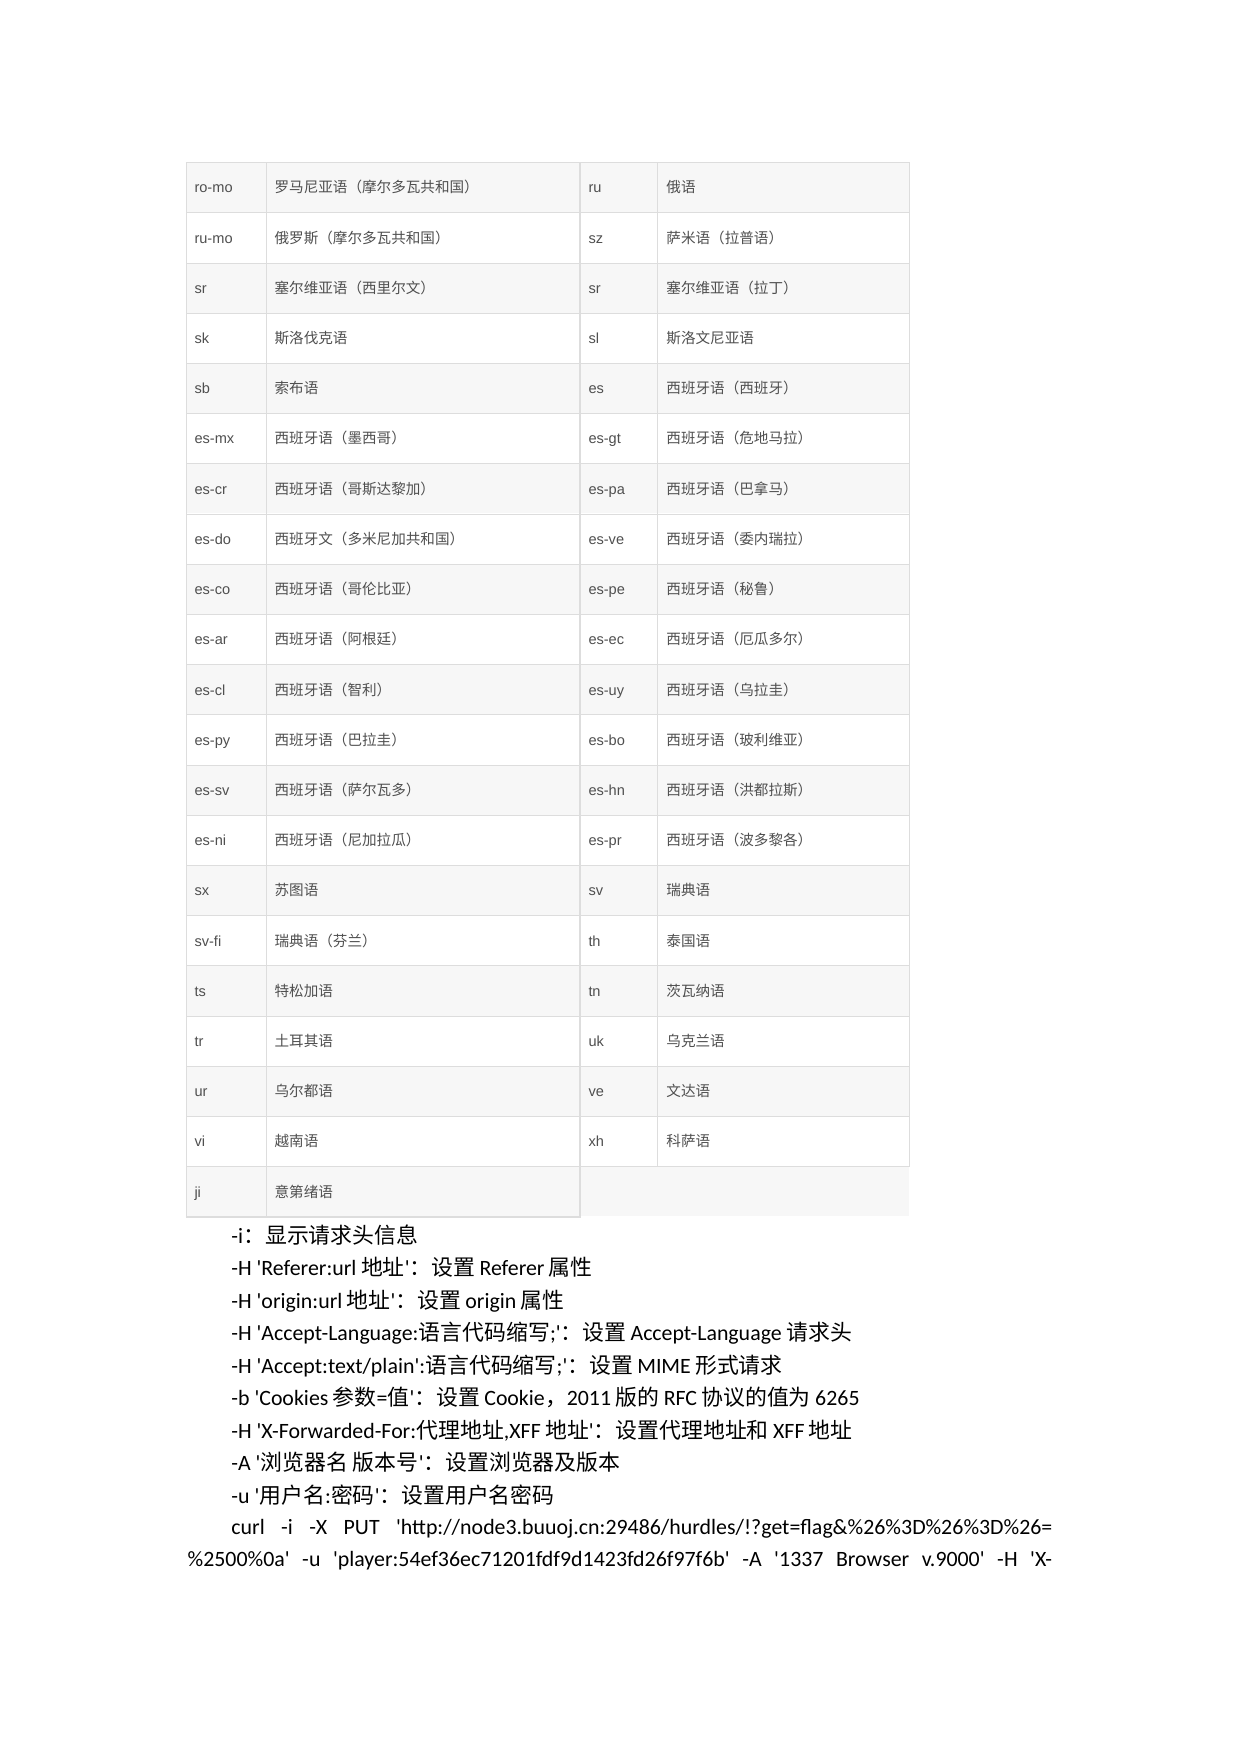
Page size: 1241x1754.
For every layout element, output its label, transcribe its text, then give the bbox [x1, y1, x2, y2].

table_cell 西班牙语（萨尔瓦多） [267, 766, 579, 815]
text -H 'origin:url地址'：设置origin属性 [187, 1282, 1053, 1315]
table_cell 西班牙语（玻利维亚） [658, 715, 909, 764]
table_cell es-cr [187, 464, 266, 513]
table_cell uk [581, 1017, 657, 1066]
table_cell 西班牙语（洪都拉斯） [658, 766, 909, 815]
table_cell ts [187, 966, 266, 1016]
table_cell 西班牙语（智利） [267, 665, 579, 714]
table_cell 俄语 [658, 163, 909, 212]
table_cell xh [581, 1117, 657, 1166]
table_cell 苏图语 [267, 866, 579, 915]
table_cell es-do [187, 515, 266, 564]
table_cell 西班牙语（哥​​伦比亚） [267, 565, 579, 614]
text -H 'X-Forwarded-For:代理地址,XFF地址'：设置代理地址和XFF地址 [187, 1412, 1053, 1445]
table_cell 西班牙语（墨西哥） [267, 414, 579, 463]
table_cell 西班牙语（危地马拉） [658, 414, 909, 463]
table_cell es-pe [581, 565, 657, 614]
table_cell 乌克兰语 [658, 1017, 909, 1066]
table_cell es-pa [581, 464, 657, 513]
table_cell 意第绪语 [267, 1167, 579, 1216]
table_cell es-py [187, 715, 266, 764]
table_cell 土耳其语 [267, 1017, 579, 1066]
table_cell [658, 1167, 909, 1216]
table_cell 西班牙语（秘鲁） [658, 565, 909, 614]
table_cell sv-fi [187, 916, 266, 965]
table_cell es-hn [581, 766, 657, 815]
text -i：显示请求头信息 [187, 1217, 1053, 1250]
table_cell 斯洛文尼亚语 [658, 314, 909, 363]
text -H 'Accept-Language:语言代码缩写;'：设置Accept-Language请求头 [187, 1315, 1053, 1347]
table_cell 越南语 [267, 1117, 579, 1166]
table_cell es-ni [187, 816, 266, 865]
table_cell 西班牙语（尼加拉瓜） [267, 816, 579, 865]
table_cell tn [581, 966, 657, 1016]
table_cell es-ve [581, 515, 657, 564]
table_cell ji [187, 1167, 266, 1216]
table_cell 西班牙语（乌拉圭） [658, 665, 909, 714]
table_cell ru [581, 163, 657, 212]
table_cell 西班牙文（多米尼加共和国） [267, 515, 579, 564]
table_cell [581, 1167, 658, 1216]
table_cell 罗马尼亚语（摩尔多瓦共和国） [267, 163, 579, 212]
text -H 'Referer:url地址'：设置Referer属性 [187, 1250, 1053, 1282]
table_cell es-bo [581, 715, 657, 764]
table_cell 西班牙语（委内瑞拉） [658, 515, 909, 564]
table_cell ur [187, 1067, 266, 1116]
table_cell sr [187, 264, 266, 313]
table_cell 科萨语 [658, 1117, 909, 1166]
table_cell ve [581, 1067, 657, 1116]
table_cell 西班牙语（巴拉圭） [267, 715, 579, 764]
table_cell 特松加语 [267, 966, 579, 1016]
table_cell es-mx [187, 414, 266, 463]
table_cell 塞尔维亚语（拉丁） [658, 264, 909, 313]
text -b 'Cookies参数=值'：设置Cookie，2011版的RFC协议的值为6265 [187, 1380, 1053, 1412]
table_cell sz [581, 213, 657, 262]
table_cell 西班牙语（巴拿马） [658, 464, 909, 513]
table_cell 西班牙语（阿根廷） [267, 615, 579, 664]
text -H 'Accept:text/plain':语言代码缩写;'：设置MIME形式请求 [187, 1347, 1053, 1380]
table_cell tr [187, 1017, 266, 1066]
table_cell es-gt [581, 414, 657, 463]
table_cell 西班牙语（哥​​斯达黎加） [267, 464, 579, 513]
table_cell th [581, 916, 657, 965]
table_cell sr [581, 264, 657, 313]
table_cell 斯洛伐克语 [267, 314, 579, 363]
table_cell ru-mo [187, 213, 266, 262]
table_cell 西班牙语（厄瓜多尔） [658, 615, 909, 664]
table_cell 茨瓦纳语 [658, 966, 909, 1016]
table_cell es-ec [581, 615, 657, 664]
table_cell es-uy [581, 665, 657, 714]
table_cell es [581, 364, 657, 413]
table_cell 瑞典语（芬兰） [267, 916, 579, 965]
table_cell sx [187, 866, 266, 915]
table_cell es-cl [187, 665, 266, 714]
table_cell sv [581, 866, 657, 915]
table_cell 文达语 [658, 1067, 909, 1116]
table_cell sl [581, 314, 657, 363]
table_cell 索布语 [267, 364, 579, 413]
table_cell 瑞典语 [658, 866, 909, 915]
text -A '浏览器名 版本号'：设置浏览器及版本 [187, 1445, 1053, 1477]
table_cell 塞尔维亚语（西里尔文） [267, 264, 579, 313]
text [187, 1510, 1053, 1575]
table_cell 西班牙语（波多黎各） [658, 816, 909, 865]
table_cell 西班牙语（西班牙） [658, 364, 909, 413]
table_cell es-ar [187, 615, 266, 664]
text -u '用户名:密码'：设置用户名密码 [187, 1477, 1053, 1510]
table_cell es-co [187, 565, 266, 614]
table_cell sb [187, 364, 266, 413]
table_cell 俄罗斯（摩尔多瓦共和国） [267, 213, 579, 262]
table_cell es-pr [581, 816, 657, 865]
table_cell sk [187, 314, 266, 363]
table_cell 萨米语（拉普语） [658, 213, 909, 262]
table_cell ro-mo [187, 163, 266, 212]
table_cell vi [187, 1117, 266, 1166]
table_cell es-sv [187, 766, 266, 815]
table_cell 乌尔都语 [267, 1067, 579, 1116]
table_cell 泰国语 [658, 916, 909, 965]
